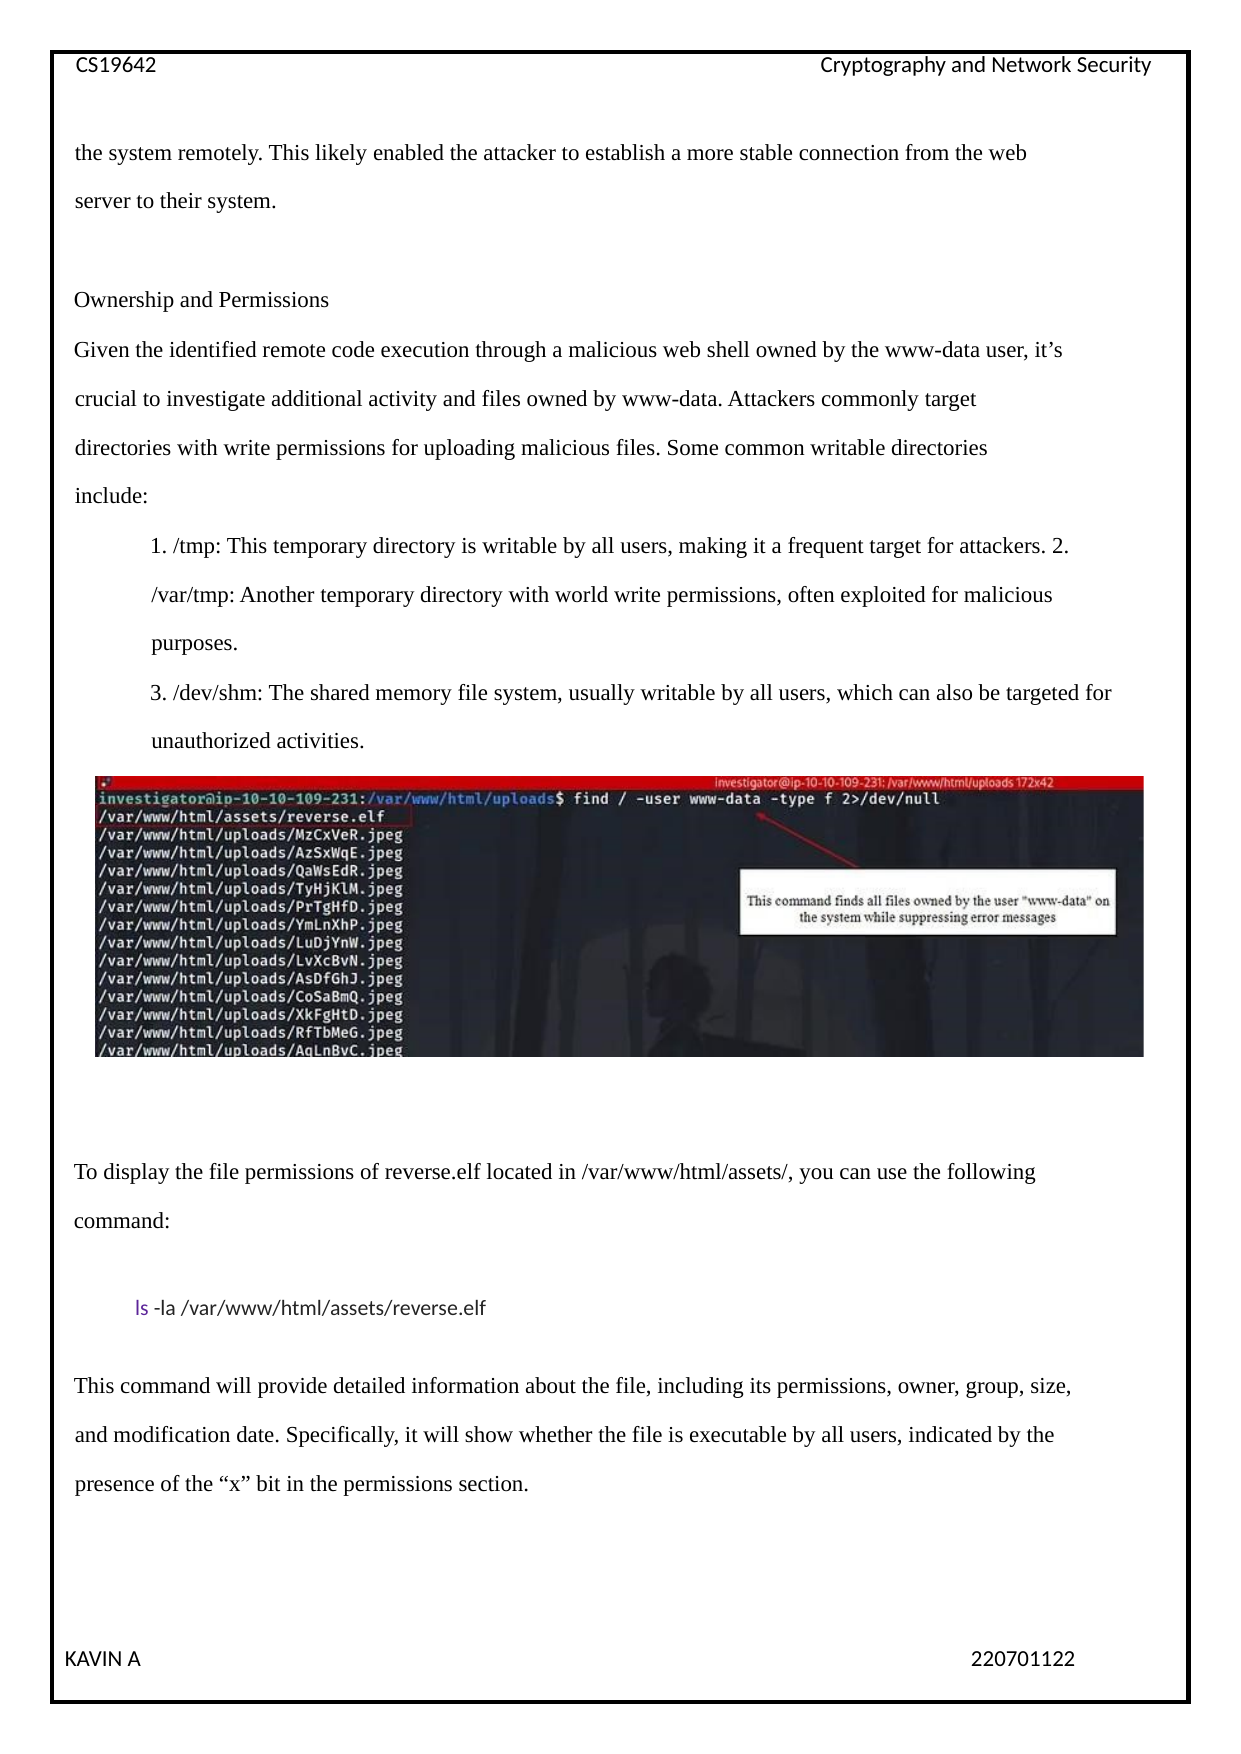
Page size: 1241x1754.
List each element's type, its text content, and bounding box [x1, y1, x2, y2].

picture [95, 776, 1144, 1057]
text This command will provide detailed information about the file, including its permissions, owner, group, size, and modification date. Specifically, it will show whether the file is executable by all users, indicated by the presence of the “x” bit in the permissions section. [73, 1372, 1074, 1497]
text Ownership and Permissions [73, 286, 1166, 312]
text 1. /tmp: This temporary directory is writable by all users, making it a frequent target for attackers. 2. /var/tmp: Another temporary directory with world write permissions, often exploited for malicious purposes. [150, 532, 1071, 656]
text 3. /dev/shm: The shared memory file system, usually writable by all users, which can also be targeted for unauthorized activities. [150, 679, 1113, 754]
text To display the file permissions of reverse.elf located in /var/www/html/assets/, you can use the following [73, 1158, 1166, 1185]
text command: [73, 1207, 1166, 1234]
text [73, 139, 1056, 214]
text ls -la /var/www/html/assets/reverse.elf [135, 1294, 1172, 1321]
text Given the identified remote code execution through a malicious web shell owned by the www-data user, it’s crucial to investigate additional activity and files owned by www-data. Attackers commonly target directories with write permissions for uploading malicious files. Some common writable directories include: [73, 336, 1065, 509]
